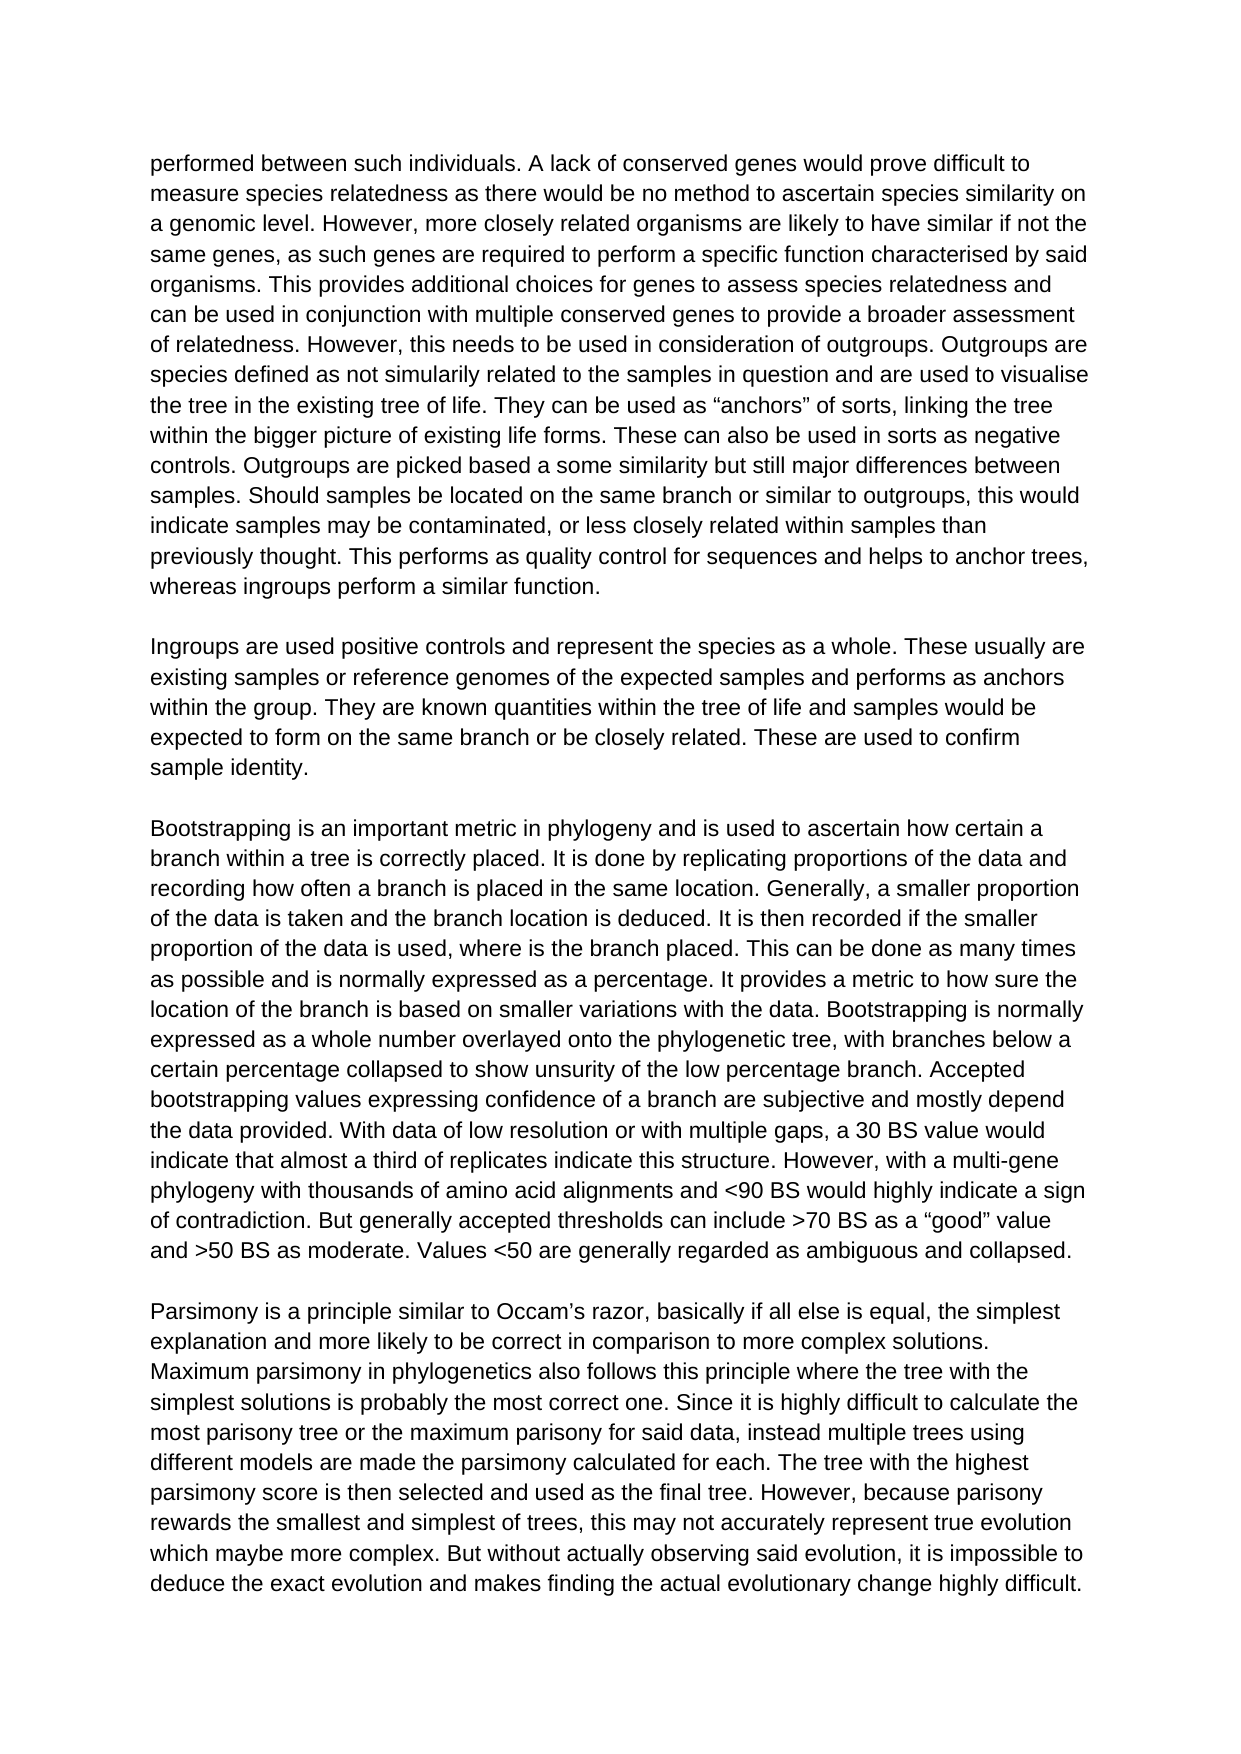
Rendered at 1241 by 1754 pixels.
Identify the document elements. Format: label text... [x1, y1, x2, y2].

text Parsimony is a principle similar to Occam’s razor, basically if all else is equal, the simplest explanation and more likely to be correct in comparison to more complex solutions. Maximum parsimony in phylogenetics also follows this principle where the tree with the simplest solutions is probably the most correct one. Since it is highly difficult to calculate the most parisony tree or the maximum parisony for said data, instead multiple trees using different models are made the parsimony calculated for each. The tree with the highest parsimony score is then selected and used as the final tree. However, because parisony rewards the smallest and simplest of trees, this may not accurately represent true evolution which maybe more complex. But without actually observing said evolution, it is impossible to deduce the exact evolution and makes finding the actual evolutionary change highly difficult. [150, 1298, 1090, 1596]
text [150, 150, 1090, 599]
text Ingroups are used positive controls and represent the species as a whole. These usually are existing samples or reference genomes of the expected samples and performs as anchors within the group. They are known quantities within the tree of life and samples would be expected to form on the same branch or be closely related. These are used to confirm sample identity. [150, 633, 1090, 781]
text Bootstrapping is an important metric in phylogeny and is used to ascertain how certain a branch within a tree is correctly placed. It is done by replicating proportions of the data and recording how often a branch is placed in the same location. Generally, a smaller proportion of the data is taken and the branch location is deduced. It is then recorded if the smaller proportion of the data is used, where is the branch placed. This can be done as many times as possible and is normally expressed as a percentage. It provides a metric to how sure the location of the branch is based on smaller variations with the data. Bootstrapping is normally expressed as a whole number overlayed onto the phylogenetic tree, with branches below a certain percentage collapsed to show unsurity of the low percentage branch. Accepted bootstrapping values expressing confidence of a branch are subjective and mostly depend the data provided. With data of low resolution or with multiple gaps, a 30 BS value would indicate that almost a third of replicates indicate this structure. However, with a multi-gene phylogeny with thousands of amino acid alignments and <90 BS would highly indicate a sign of contradiction. But generally accepted thresholds can include >70 BS as a “good” value and >50 BS as moderate. Values <50 are generally regarded as ambiguous and collapsed. [150, 814, 1090, 1264]
